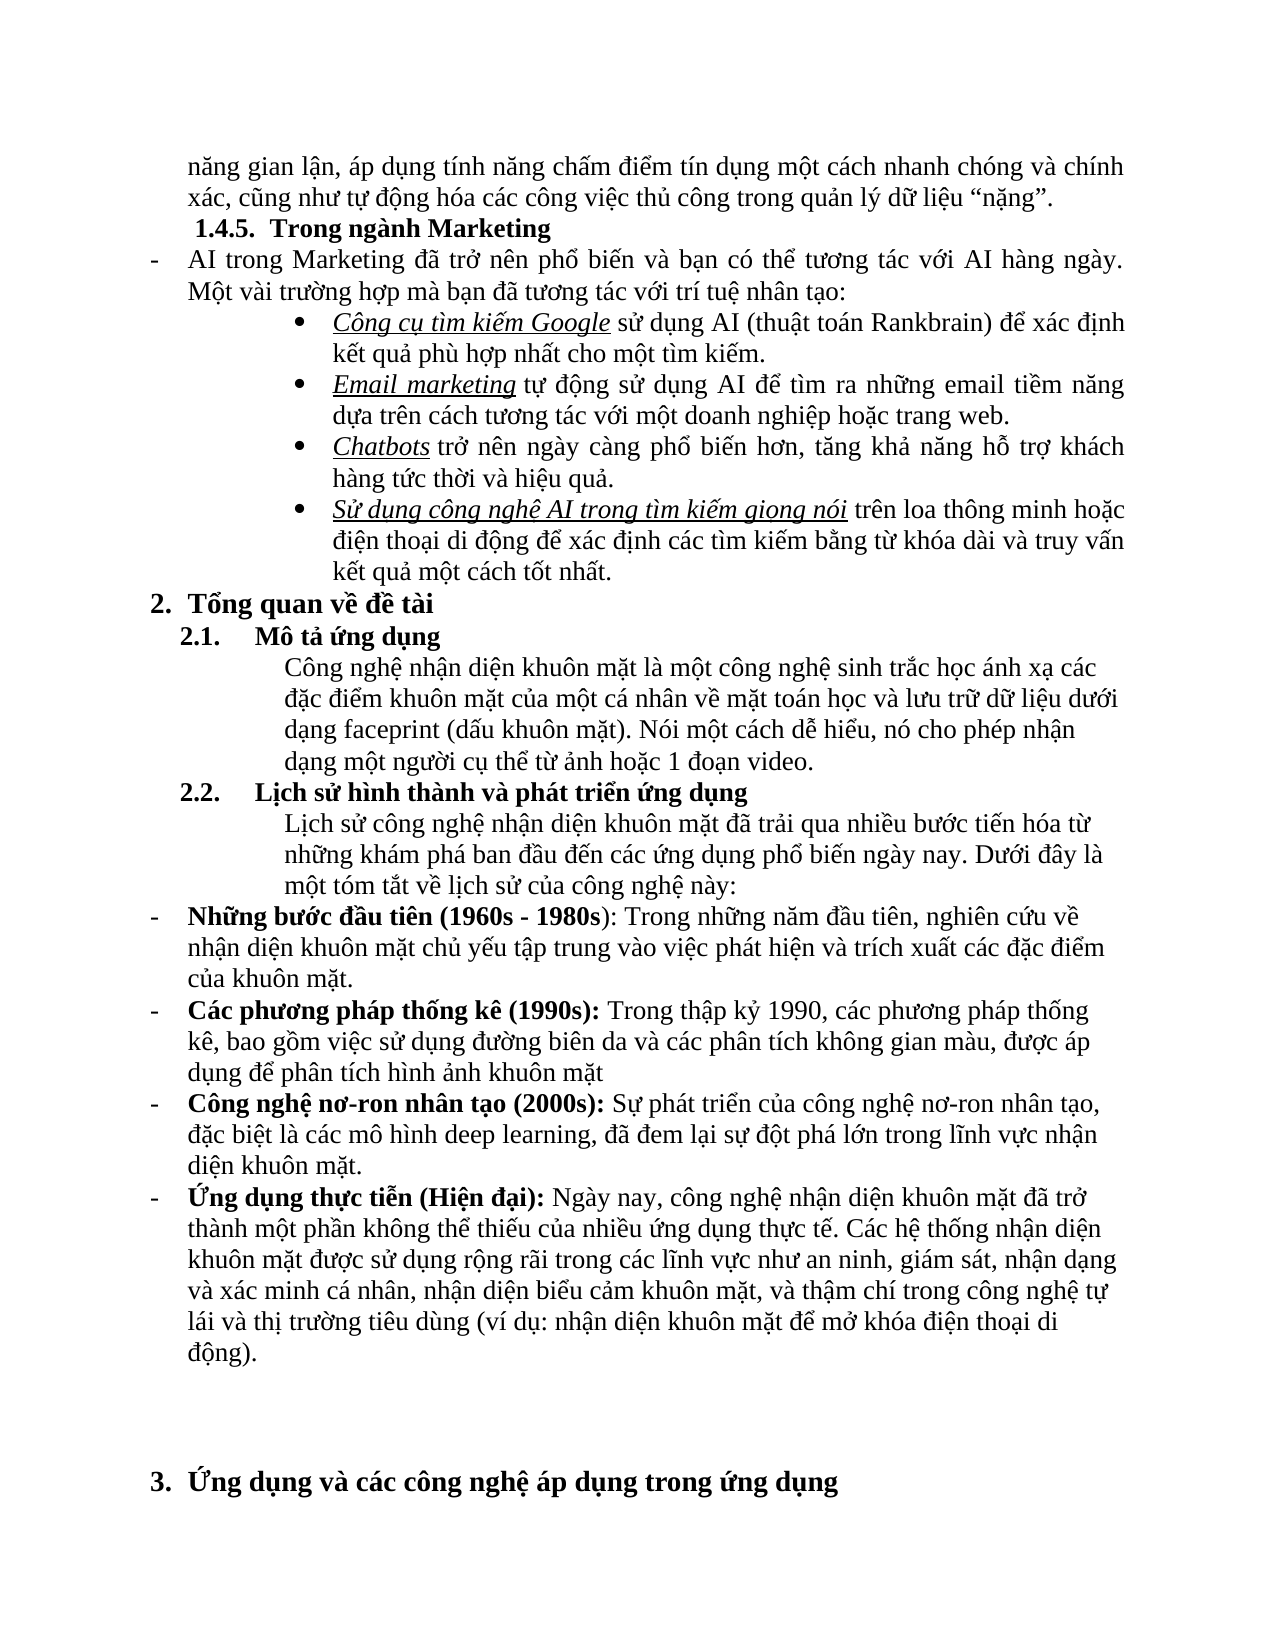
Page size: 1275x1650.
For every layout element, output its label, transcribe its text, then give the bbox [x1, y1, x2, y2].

list Các phương pháp thống kê (1990s): Trong thập kỷ 1990, các phương pháp thống kê, bao gồm việc sử dụng đường biên da và các phân tích không gian màu, được áp dụng để phân tích hình ảnh khuôn mặt [150, 994, 1125, 1087]
list Công cụ tìm kiếm Google sử dụng AI (thuật toán Rankbrain) để xác định kết quả phù hợp nhất cho một tìm kiếm. [295, 306, 1125, 368]
list Ứng dụng và các công nghệ áp dụng trong ứng dụng [150, 1464, 1125, 1497]
list Ứng dụng thực tiễn (Hiện đại): Ngày nay, công nghệ nhận diện khuôn mặt đã trở thành một phần không thể thiếu của nhiều ứng dụng thực tế. Các hệ thống nhận diện khuôn mặt được sử dụng rộng rãi trong các lĩnh vực như an ninh, giám sát, nhận dạng và xác minh cá nhân, nhận diện biểu cảm khuôn mặt, và thậm chí trong công nghệ tự lái và thị trường tiêu dùng (ví dụ: nhận diện khuôn mặt để mở khóa điện thoại di động). [150, 1181, 1125, 1367]
list Sử dụng công nghệ AI trong tìm kiếm giọng nói trên loa thông minh hoặc điện thoại di động để xác định các tìm kiếm bằng từ khóa dài và truy vấn kết quả một cách tốt nhất. [295, 493, 1125, 586]
list Lịch sử công nghệ nhận diện khuôn mặt đã trải qua nhiều bước tiến hóa từ những khám phá ban đầu đến các ứng dụng phổ biến ngày nay. Dưới đây là một tóm tắt về lịch sử của công nghệ này: [284, 807, 1125, 900]
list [150, 150, 1125, 212]
list Những bước đầu tiên (1960s - 1980s): Trong những năm đầu tiên, nghiên cứu về nhận diện khuôn mặt chủ yếu tập trung vào việc phát hiện và trích xuất các đặc điểm của khuôn mặt. [150, 900, 1125, 994]
list Trong ngành Marketing [194, 212, 1125, 243]
list Mô tả ứng dụng [179, 620, 1125, 651]
list Lịch sử hình thành và phát triển ứng dụng [179, 776, 1125, 807]
list Công nghệ nhận diện khuôn mặt là một công nghệ sinh trắc học ánh xạ các đặc điểm khuôn mặt của một cá nhân về mặt toán học và lưu trữ dữ liệu dưới dạng faceprint (dấu khuôn mặt). Nói một cách dễ hiểu, nó cho phép nhận dạng một người cụ thể từ ảnh hoặc 1 đoạn video. [284, 651, 1125, 776]
list Tổng quan về đề tài [150, 586, 1125, 620]
list Công nghệ nơ-ron nhân tạo (2000s): Sự phát triển của công nghệ nơ-ron nhân tạo, đặc biệt là các mô hình deep learning, đã đem lại sự đột phá lớn trong lĩnh vực nhận diện khuôn mặt. [150, 1087, 1125, 1181]
list Chatbots trở nên ngày càng phổ biến hơn, tăng khả năng hỗ trợ khách hàng tức thời và hiệu quả. [295, 431, 1125, 493]
list Email marketing tự động sử dụng AI để tìm ra những email tiềm năng dựa trên cách tương tác với một doanh nghiệp hoặc trang web. [295, 368, 1125, 431]
list AI trong Marketing đã trở nên phổ biến và bạn có thể tương tác với AI hàng ngày. Một vài trường hợp mà bạn đã tương tác với trí tuệ nhân tạo: [150, 243, 1125, 306]
